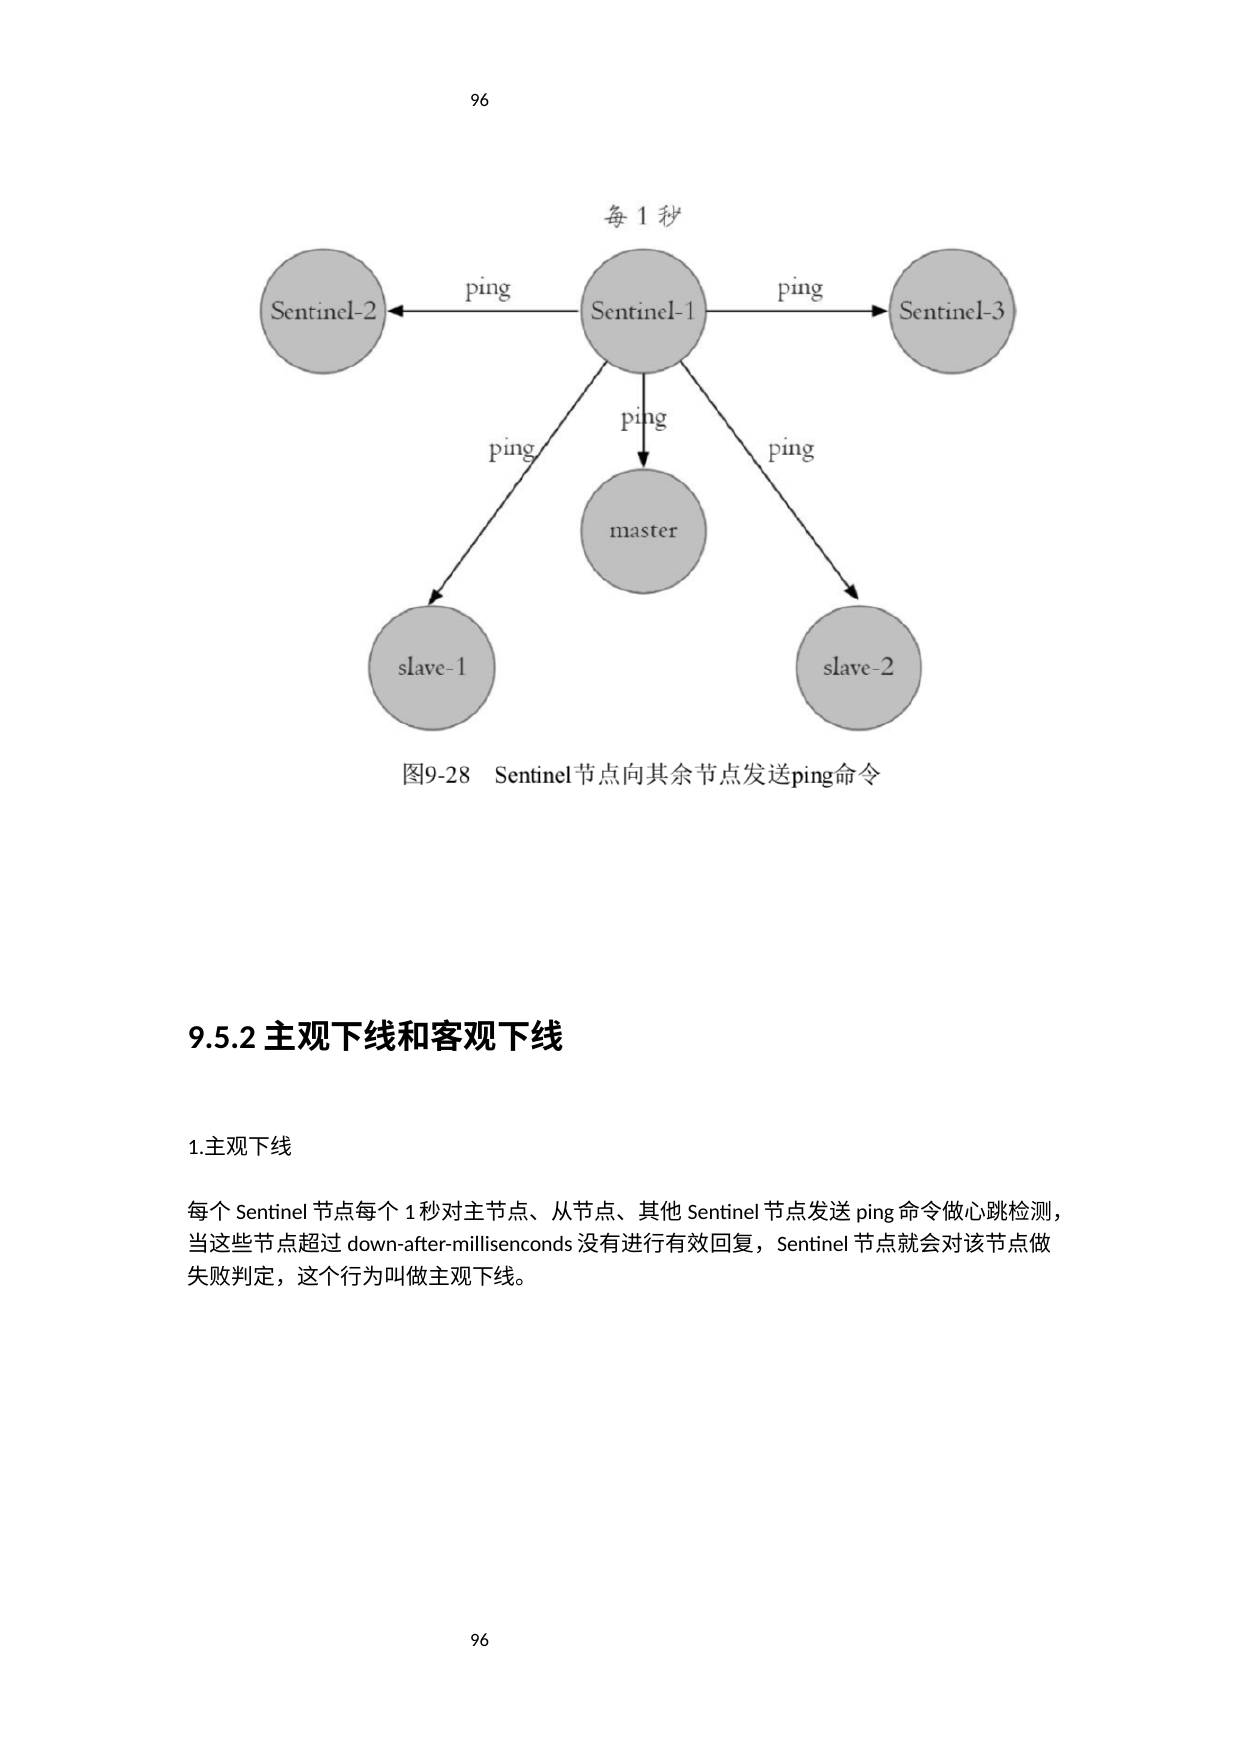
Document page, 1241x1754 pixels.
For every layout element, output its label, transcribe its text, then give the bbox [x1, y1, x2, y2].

list 每个Sentinel节点每个1秒对主节点、从节点、其他Sentinel节点发送ping命令做心跳检测，当这些节点超过down-after-millisenconds没有进行有效回复，Sentinel节点就会对该节点做失败判定，这个行为叫做主观下线。 [187, 1193, 1053, 1291]
subtitle 9.5.2 主观下线和客观下线 [187, 1002, 1053, 1067]
picture [187, 162, 1053, 848]
list 主观下线 [187, 1128, 1053, 1161]
